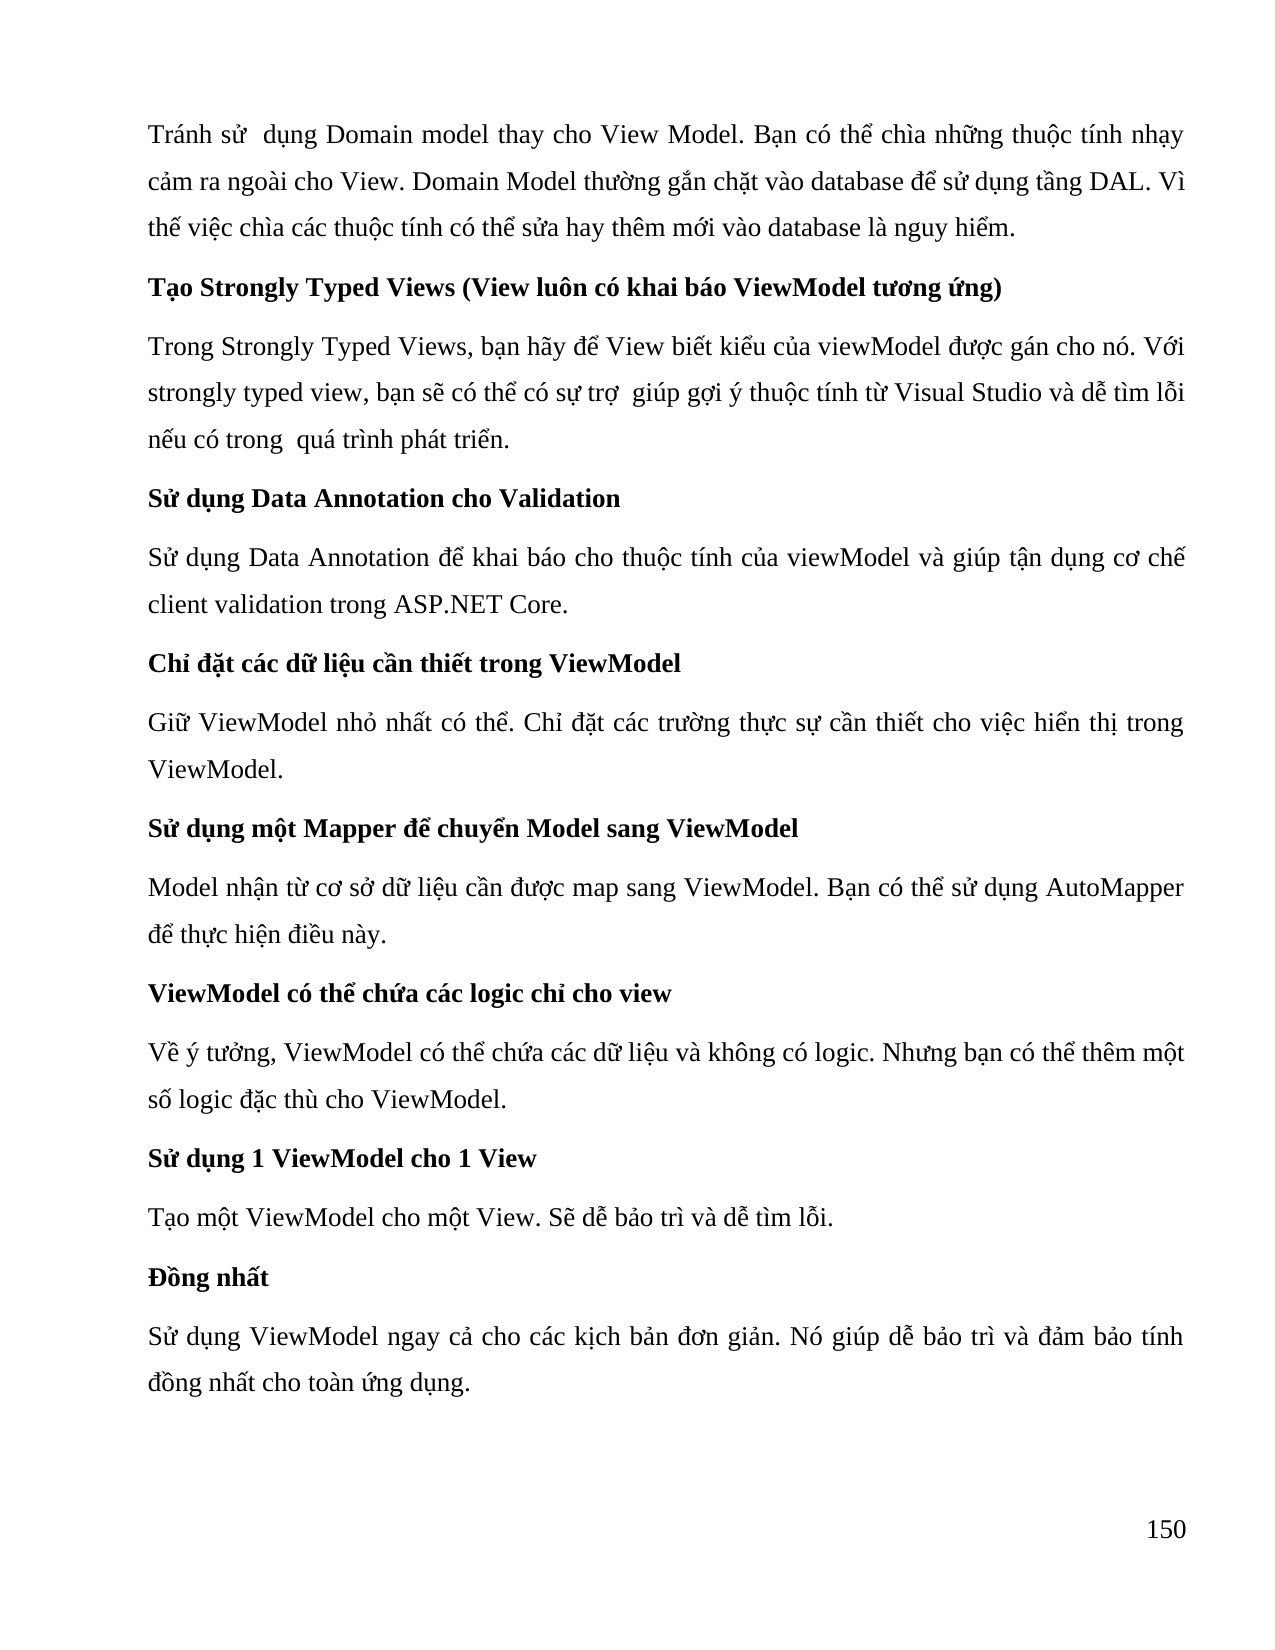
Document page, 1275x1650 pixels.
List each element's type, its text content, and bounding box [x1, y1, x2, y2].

text Sử dụng Data Annotation để khai báo cho thuộc tính của viewModel và giúp tận dụng cơ chế client validation trong ASP.NET Core. [148, 541, 1186, 619]
text Tránh sử dụng Domain model thay cho View Model. Bạn có thể chìa những thuộc tính nhạy cảm ra ngoài cho View. Domain Model thường gắn chặt vào database để sử dụng tầng DAL. Vì thế việc chìa các thuộc tính có thể sửa hay thêm mới vào database là nguy hiểm. [148, 118, 1186, 243]
text Về ý tưởng, ViewModel có thể chứa các dữ liệu và không có logic. Nhưng bạn có thể thêm một số logic đặc thù cho ViewModel. [148, 1036, 1186, 1114]
text Sử dụng 1 ViewModel cho 1 View [148, 1142, 1186, 1173]
text Trong Strongly Typed Views, bạn hãy để View biết kiểu của viewModel được gán cho nó. Với strongly typed view, bạn sẽ có thể có sự trợ giúp gợi ý thuộc tính từ Visual Studio và dễ tìm lỗi nếu có trong quá trình phát triển. [148, 330, 1186, 454]
text ViewModel có thể chứa các logic chỉ cho view [148, 977, 1186, 1008]
text Tạo một ViewModel cho một View. Sẽ dễ bảo trì và dễ tìm lỗi. [148, 1201, 1186, 1233]
text Đồng nhất [148, 1261, 1186, 1292]
text Sử dụng một Mapper để chuyển Model sang ViewModel [148, 812, 1186, 843]
text Sử dụng Data Annotation cho Validation [148, 482, 1186, 513]
text Giữ ViewModel nhỏ nhất có thể. Chỉ đặt các trường thực sự cần thiết cho việc hiển thị trong ViewModel. [148, 706, 1186, 784]
text Sử dụng ViewModel ngay cả cho các kịch bản đơn giản. Nó giúp dễ bảo trì và đảm bảo tính đồng nhất cho toàn ứng dụng. [148, 1320, 1186, 1398]
text Chỉ đặt các dữ liệu cần thiết trong ViewModel [148, 647, 1186, 678]
text Tạo Strongly Typed Views (View luôn có khai báo ViewModel tương ứng) [148, 271, 1186, 302]
text Model nhận từ cơ sở dữ liệu cần được map sang ViewModel. Bạn có thể sử dụng AutoMapper để thực hiện điều này. [148, 871, 1186, 949]
